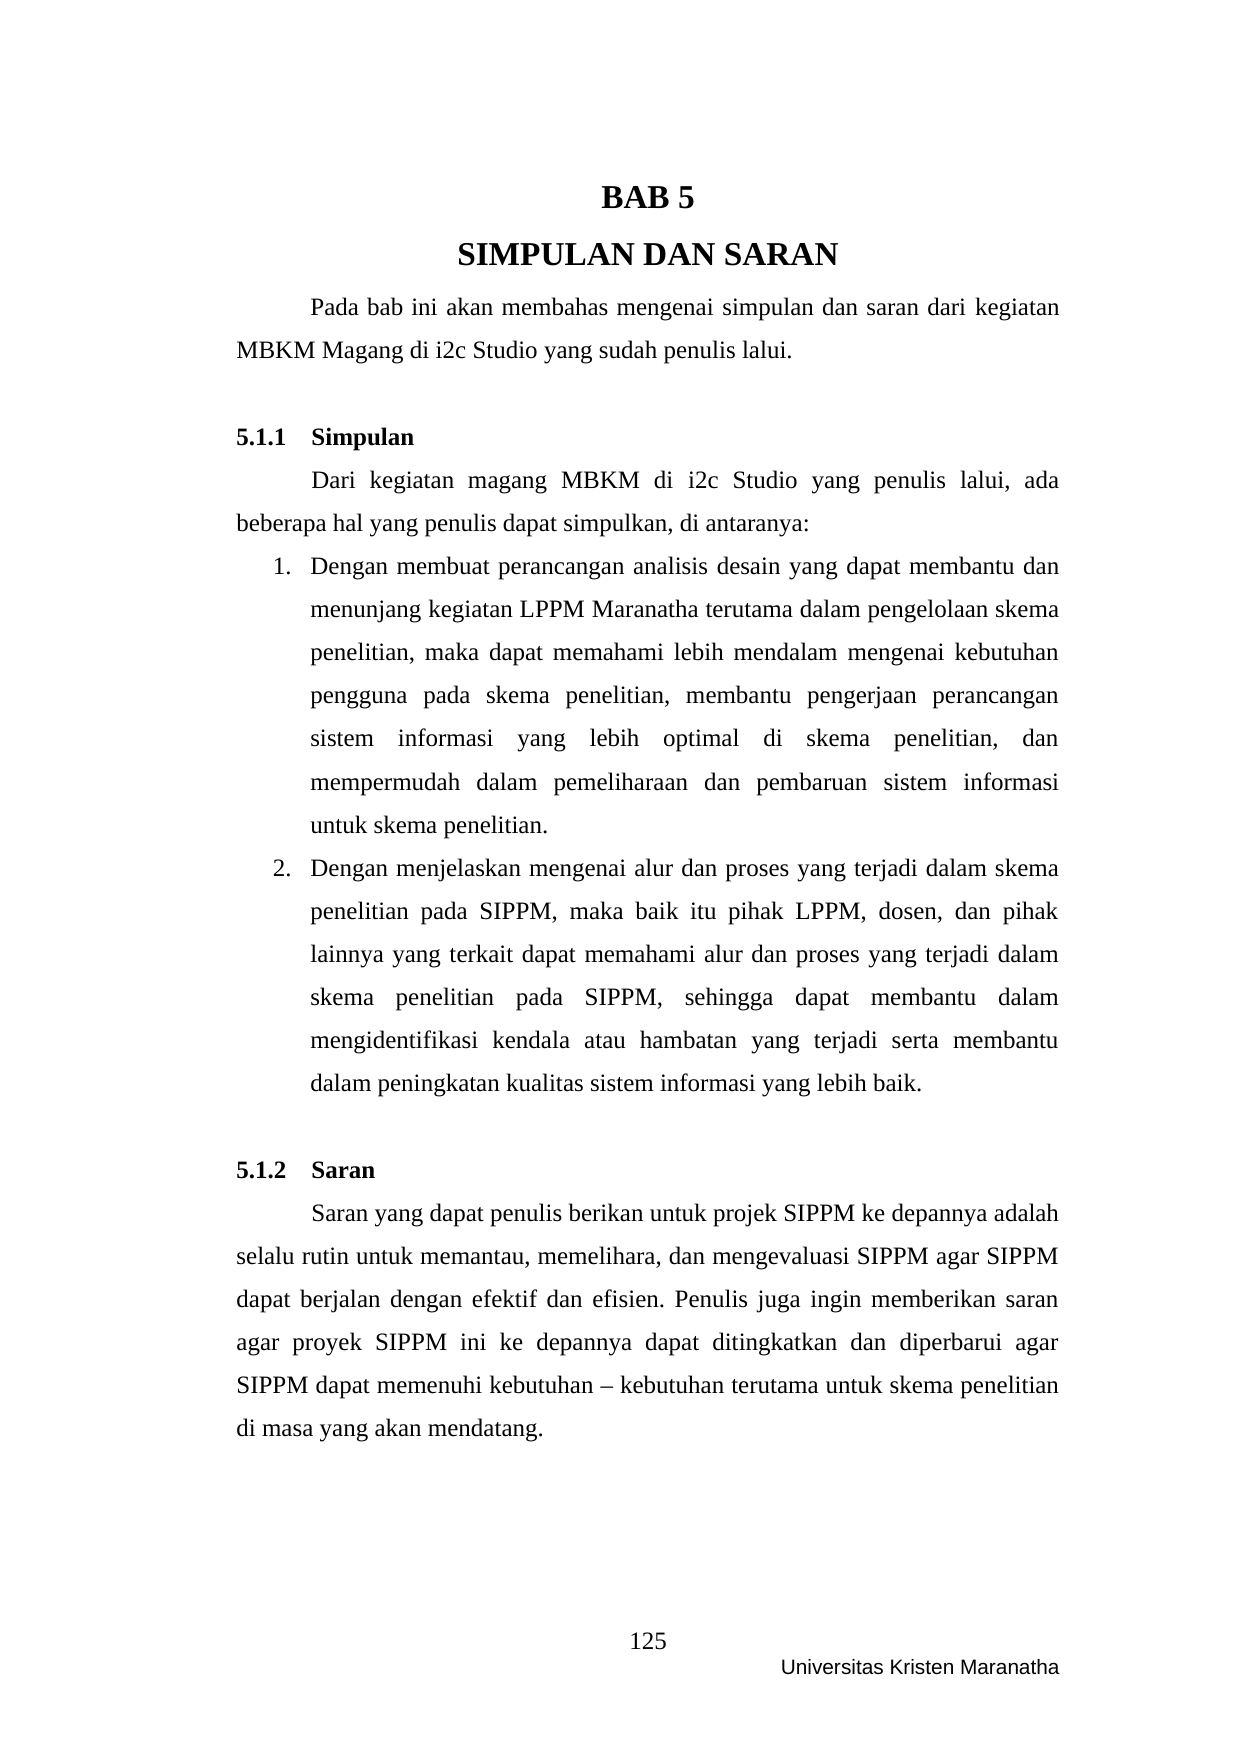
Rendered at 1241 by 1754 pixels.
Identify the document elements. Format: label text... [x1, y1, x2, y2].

subtitle Simpulan [236, 422, 1059, 450]
list Dengan menjelaskan mengenai alur dan proses yang terjadi dalam skema penelitian pada SIPPM, maka baik itu pihak LPPM, dosen, dan pihak lainnya yang terkait dapat memahami alur dan proses yang terjadi dalam skema penelitian pada SIPPM, sehingga dapat membantu dalam mengidentifikasi kendala atau hambatan yang terjadi serta membantu dalam peningkatan kualitas sistem informasi yang lebih baik. [273, 853, 1059, 1097]
subtitle BAB 5 SIMPULAN DAN SARAN [236, 177, 1059, 273]
text Saran yang dapat penulis berikan untuk projek SIPPM ke depannya adalah selalu rutin untuk memantau, memelihara, dan mengevaluasi SIPPM agar SIPPM dapat berjalan dengan efektif dan efisien. Penulis juga ingin memberikan saran agar proyek SIPPM ini ke depannya dapat ditingkatkan dan diperbarui agar SIPPM dapat memenuhi kebutuhan – kebutuhan terutama untuk skema penelitian di masa yang akan mendatang. [236, 1198, 1059, 1442]
text Pada bab ini akan membahas mengenai simpulan dan saran dari kegiatan MBKM Magang di i2c Studio yang sudah penulis lalui. [236, 292, 1059, 364]
text Dari kegiatan magang MBKM di i2c Studio yang penulis lalui, ada beberapa hal yang penulis dapat simpulkan, di antaranya: [236, 465, 1059, 537]
subtitle 5.1.2 Saran [236, 1155, 1059, 1183]
list Dengan membuat perancangan analisis desain yang dapat membantu dan menunjang kegiatan LPPM Maranatha terutama dalam pengelolaan skema penelitian, maka dapat memahami lebih mendalam mengenai kebutuhan pengguna pada skema penelitian, membantu pengerjaan perancangan sistem informasi yang lebih optimal di skema penelitian, dan mempermudah dalam pemeliharaan dan pembaruan sistem informasi untuk skema penelitian. [273, 551, 1059, 838]
